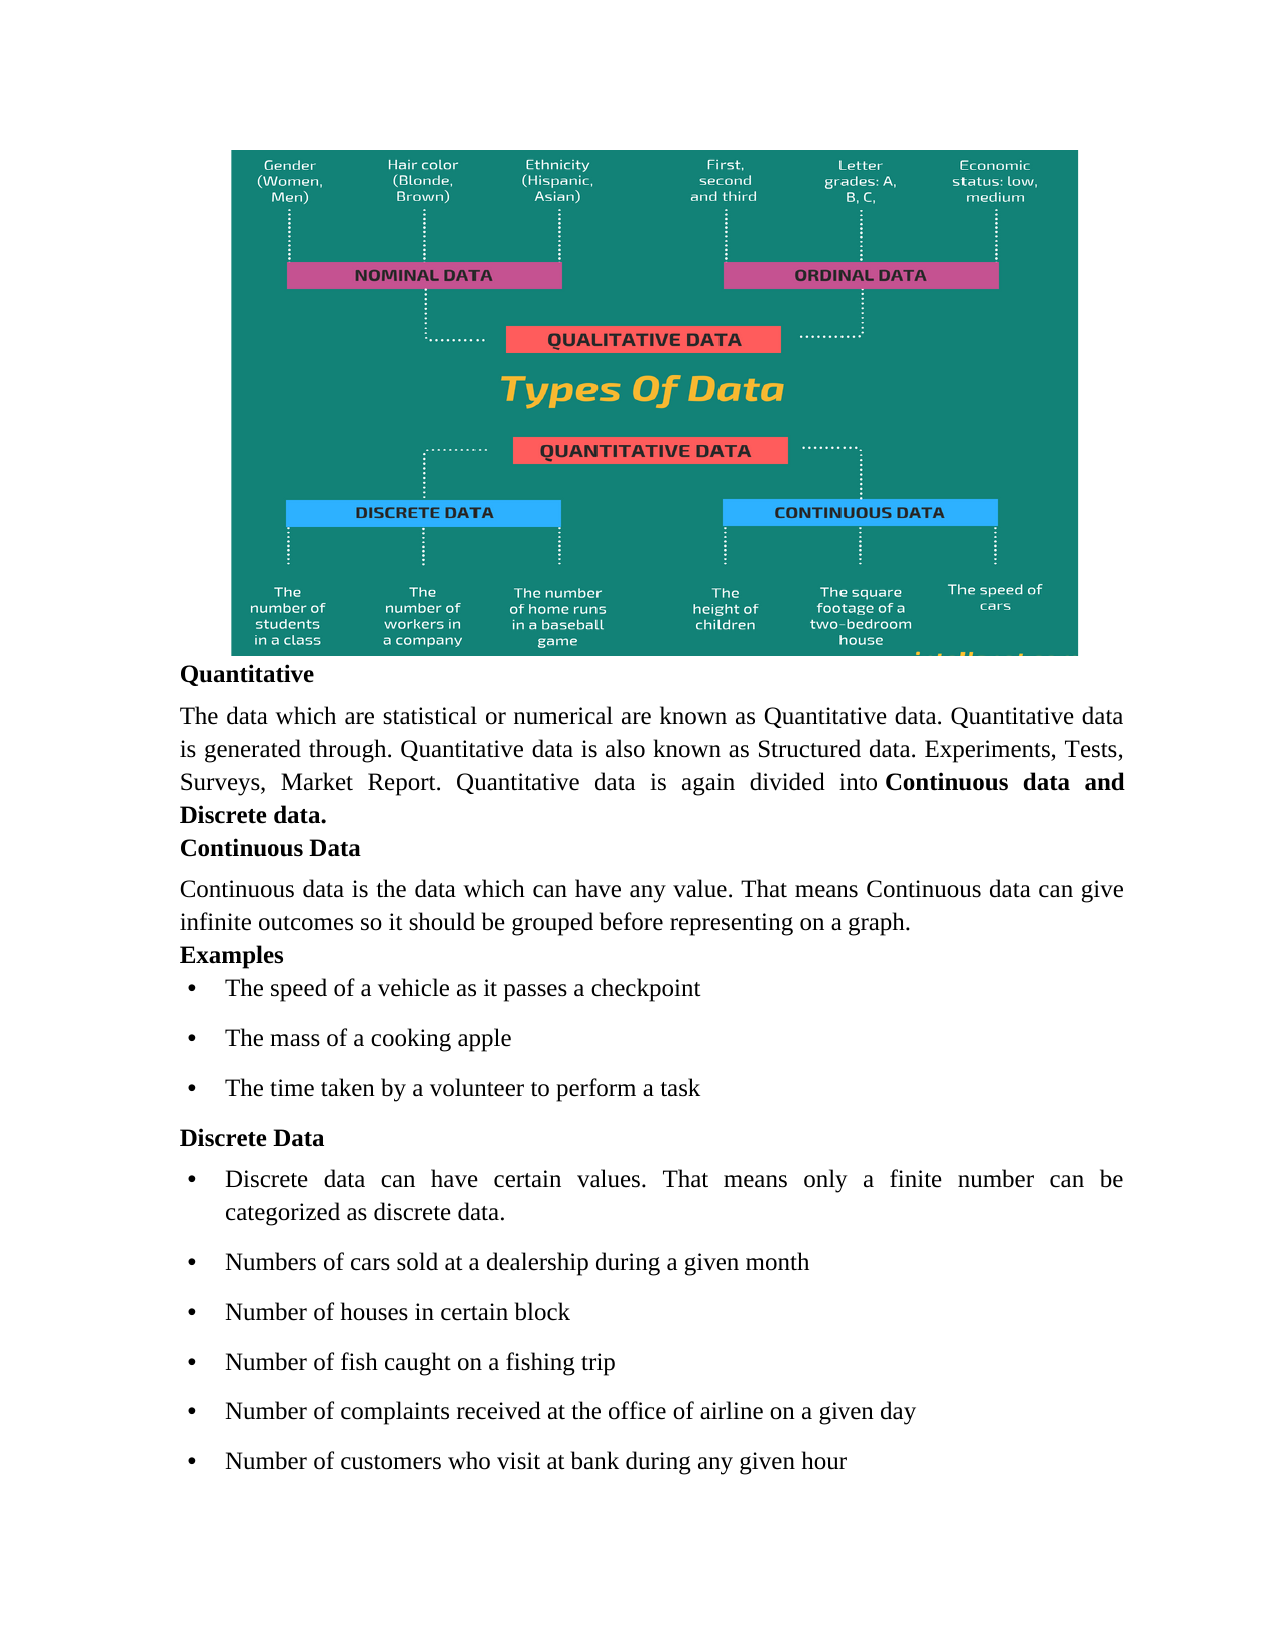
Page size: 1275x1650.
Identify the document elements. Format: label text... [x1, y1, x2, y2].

list Numbers of cars sold at a dealership during a given month [187, 1247, 1125, 1276]
list Quantitative [179, 659, 1125, 688]
text Continuous data is the data which can have any value. That means Continuous data can give infinite outcomes so it should be grouped before representing on a graph. [134, 874, 1125, 936]
list Number of complaints received at the office of airline on a given day [187, 1396, 1125, 1425]
text The data which are statistical or numerical are known as Quantitative data. Quantitative data is generated through. Quantitative data is also known as Structured data. Experiments, Tests, Surveys, Market Report. Quantitative data is again divided into Continuous data and Discrete data. [134, 701, 1125, 829]
text Examples [179, 940, 1125, 969]
list Discrete Data [179, 1123, 1125, 1151]
list Number of customers who visit at bank during any given hour [187, 1446, 1125, 1475]
list The time taken by a volunteer to perform a task [187, 1073, 1125, 1102]
picture [231, 150, 1079, 656]
list Discrete data can have certain values. That means only a finite number can be categorized as discrete data. [187, 1164, 1125, 1226]
list The mass of a cooking apple [187, 1023, 1125, 1052]
list The speed of a vehicle as it passes a checkpoint [187, 973, 1125, 1002]
list Continuous Data [179, 833, 1125, 862]
list Number of houses in certain block [187, 1297, 1125, 1326]
list Number of fish caught on a fishing trip [187, 1346, 1125, 1375]
